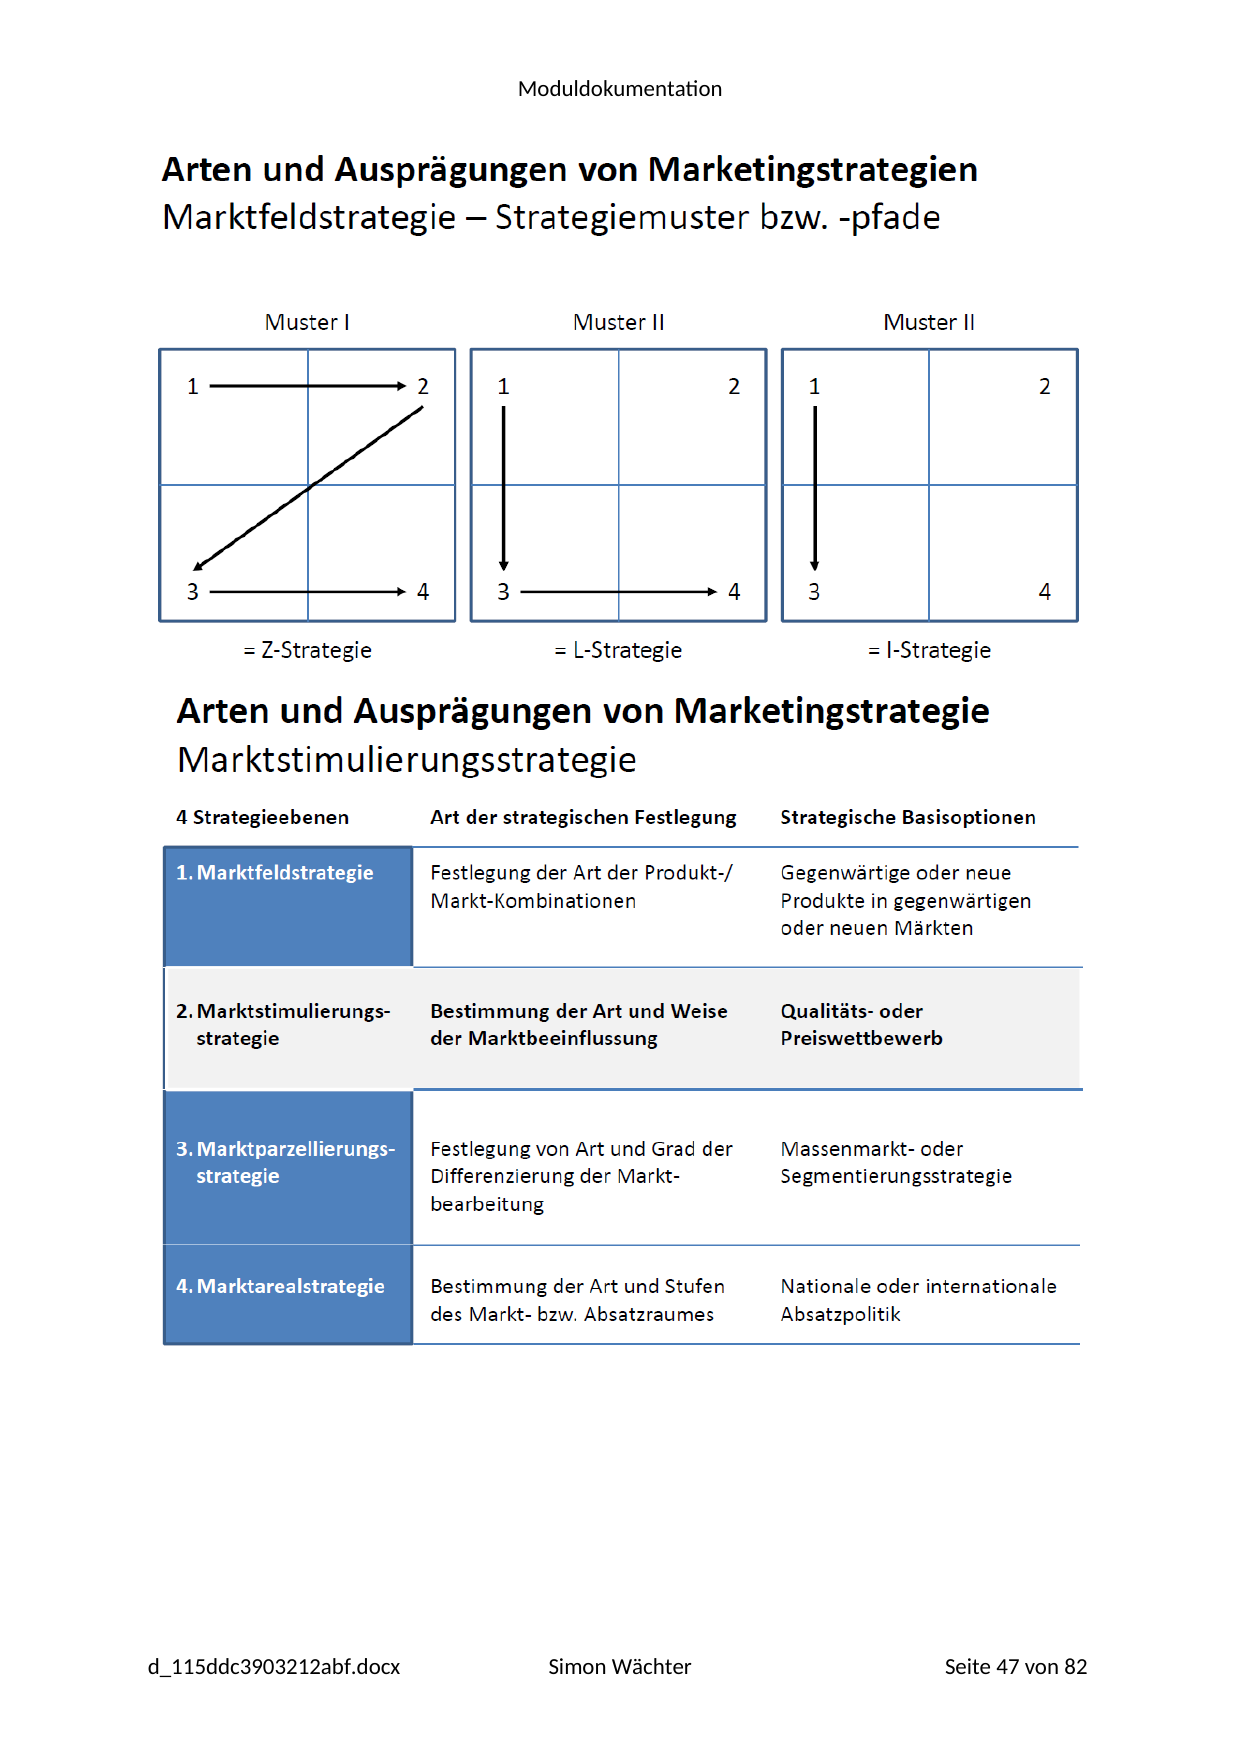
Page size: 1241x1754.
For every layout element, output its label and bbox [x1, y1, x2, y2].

picture [147, 689, 1093, 1362]
picture [147, 147, 1093, 671]
